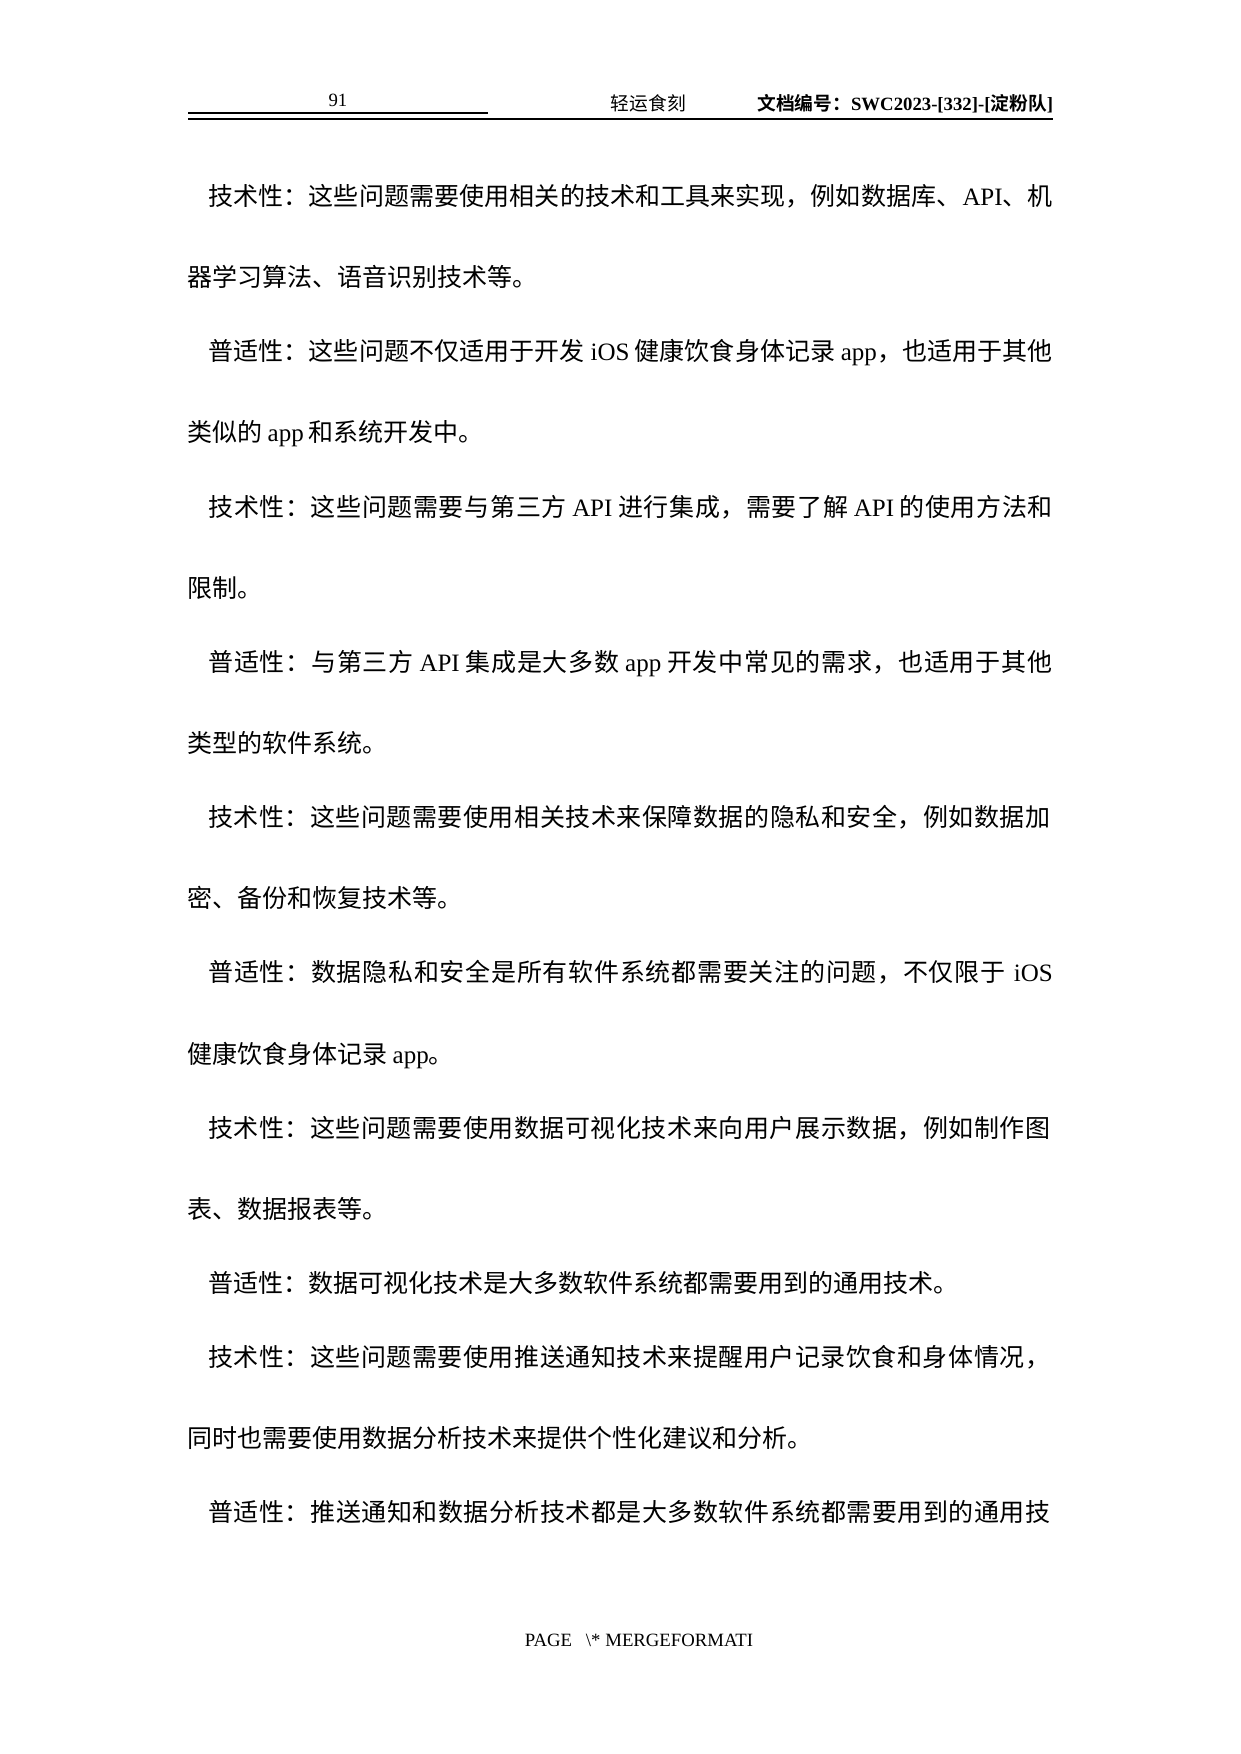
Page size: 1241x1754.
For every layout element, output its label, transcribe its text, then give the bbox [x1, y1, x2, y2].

text 普适性：与第三方API集成是大多数app开发中常见的需求，也适用于其他类型的软件系统。 [187, 628, 1053, 774]
text 技术性：这些问题需要使用相关技术来保障数据的隐私和安全，例如数据加密、备份和恢复技术等。 [187, 783, 1053, 929]
text 普适性：数据可视化技术是大多数软件系统都需要用到的通用技术。 [187, 1249, 1053, 1314]
text 技术性：这些问题需要使用数据可视化技术来向用户展示数据，例如制作图表、数据报表等。 [187, 1094, 1053, 1240]
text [187, 1478, 1053, 1543]
text 技术性：这些问题需要使用相关的技术和工具来实现，例如数据库、API、机器学习算法、语音识别技术等。 [187, 162, 1053, 308]
text 普适性：这些问题不仅适用于开发iOS健康饮食身体记录app，也适用于其他类似的app和系统开发中。 [187, 317, 1053, 463]
text 普适性：数据隐私和安全是所有软件系统都需要关注的问题，不仅限于iOS健康饮食身体记录app。 [187, 938, 1053, 1085]
text 技术性：这些问题需要与第三方API进行集成，需要了解API的使用方法和限制。 [187, 473, 1053, 619]
text 技术性：这些问题需要使用推送通知技术来提醒用户记录饮食和身体情况，同时也需要使用数据分析技术来提供个性化建议和分析。 [187, 1323, 1053, 1469]
